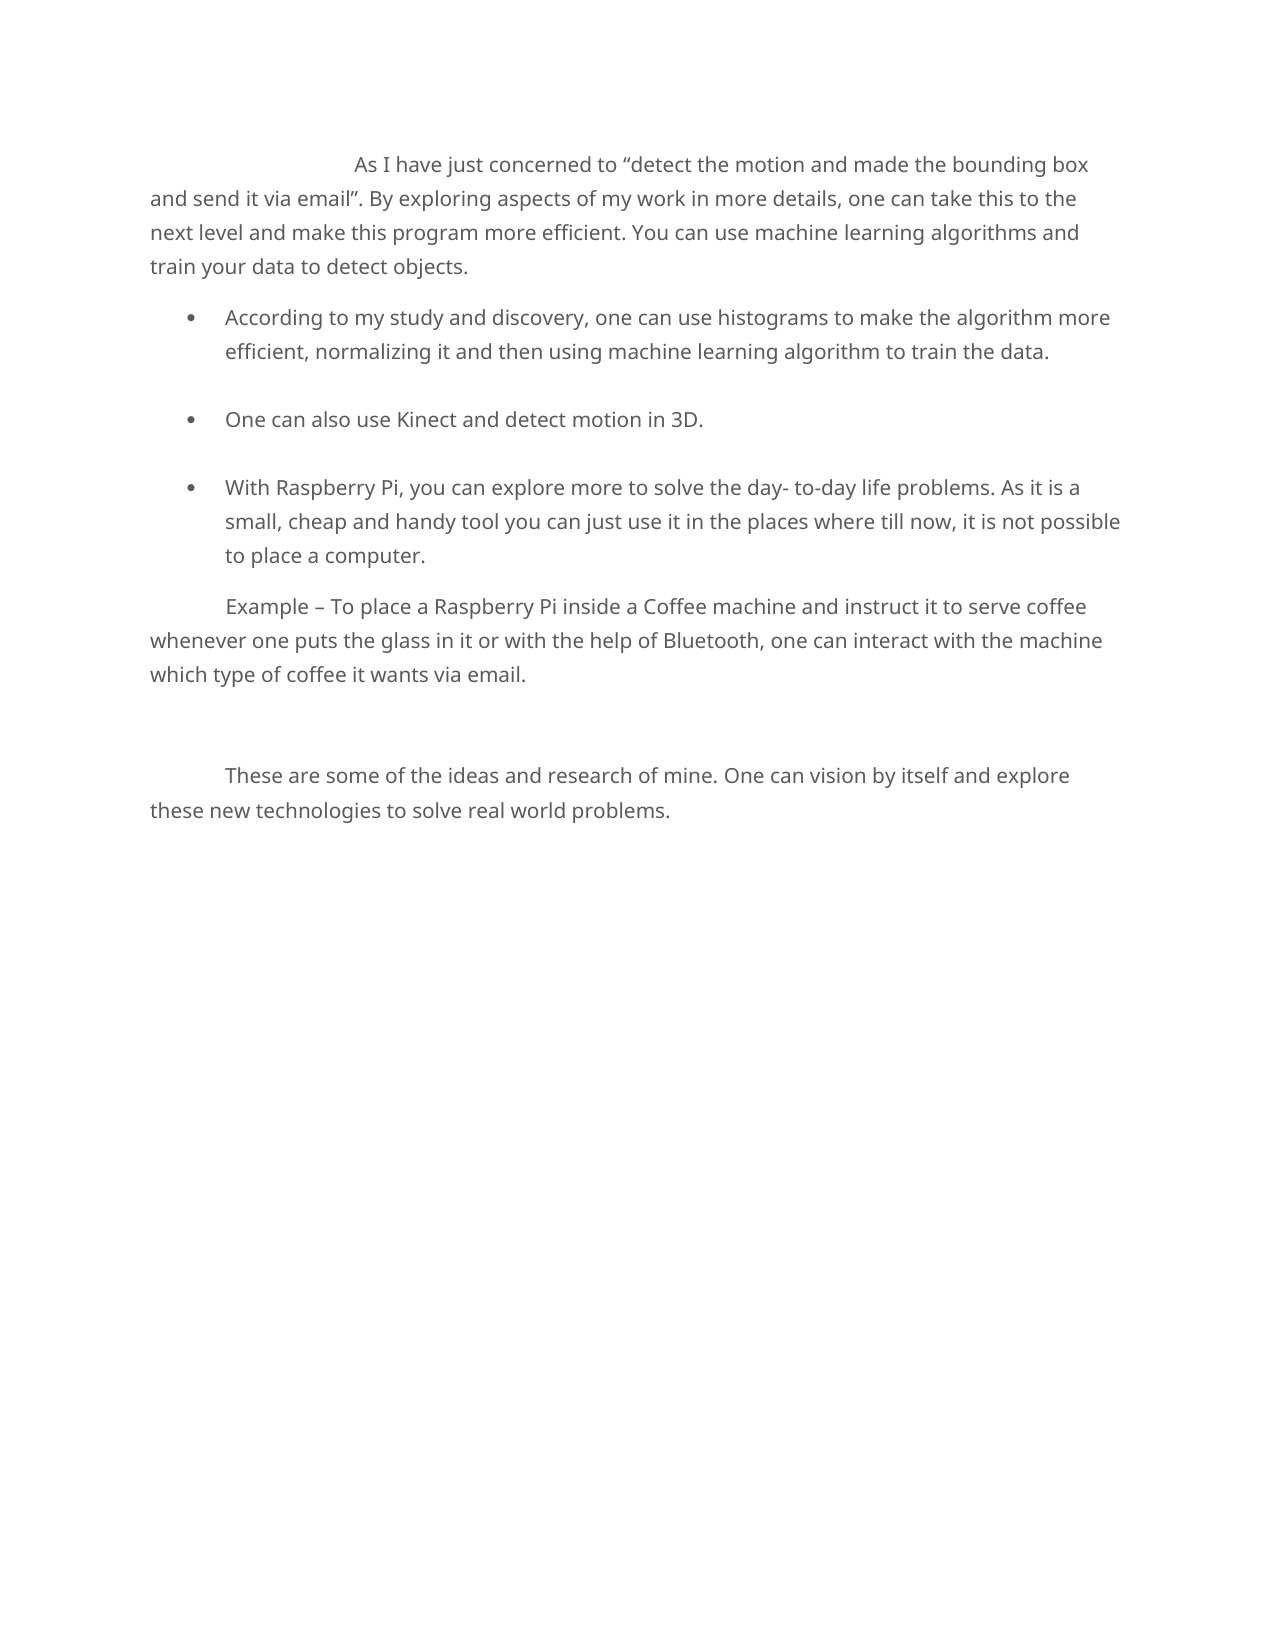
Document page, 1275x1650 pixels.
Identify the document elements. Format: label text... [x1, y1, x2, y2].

list According to my study and discovery, one can use histograms to make the algorithm more efficient, normalizing it and then using machine learning algorithm to train the data. [187, 303, 1125, 365]
list One can also use Kinect and detect motion in 3D. [187, 405, 1125, 433]
text These are some of the ideas and research of mine. One can vision by itself and explore these new technologies to solve real world problems. [150, 762, 1125, 824]
list With Raspberry Pi, you can explore more to solve the day- to-day life problems. As it is a small, cheap and handy tool you can just use it in the places where till now, it is not possible to place a computer. [187, 473, 1125, 570]
text Example – To place a Raspberry Pi inside a Coffee machine and instruct it to serve coffee whenever one puts the glass in it or with the help of Bluetooth, one can interact with the machine which type of coffee it wants via email. [150, 592, 1125, 689]
text As I have just concerned to “detect the motion and made the bounding box and send it via email”. By exploring aspects of my work in more details, one can take this to the next level and make this program more efficient. You can use machine learning algorithms and train your data to detect objects. [150, 150, 1125, 281]
